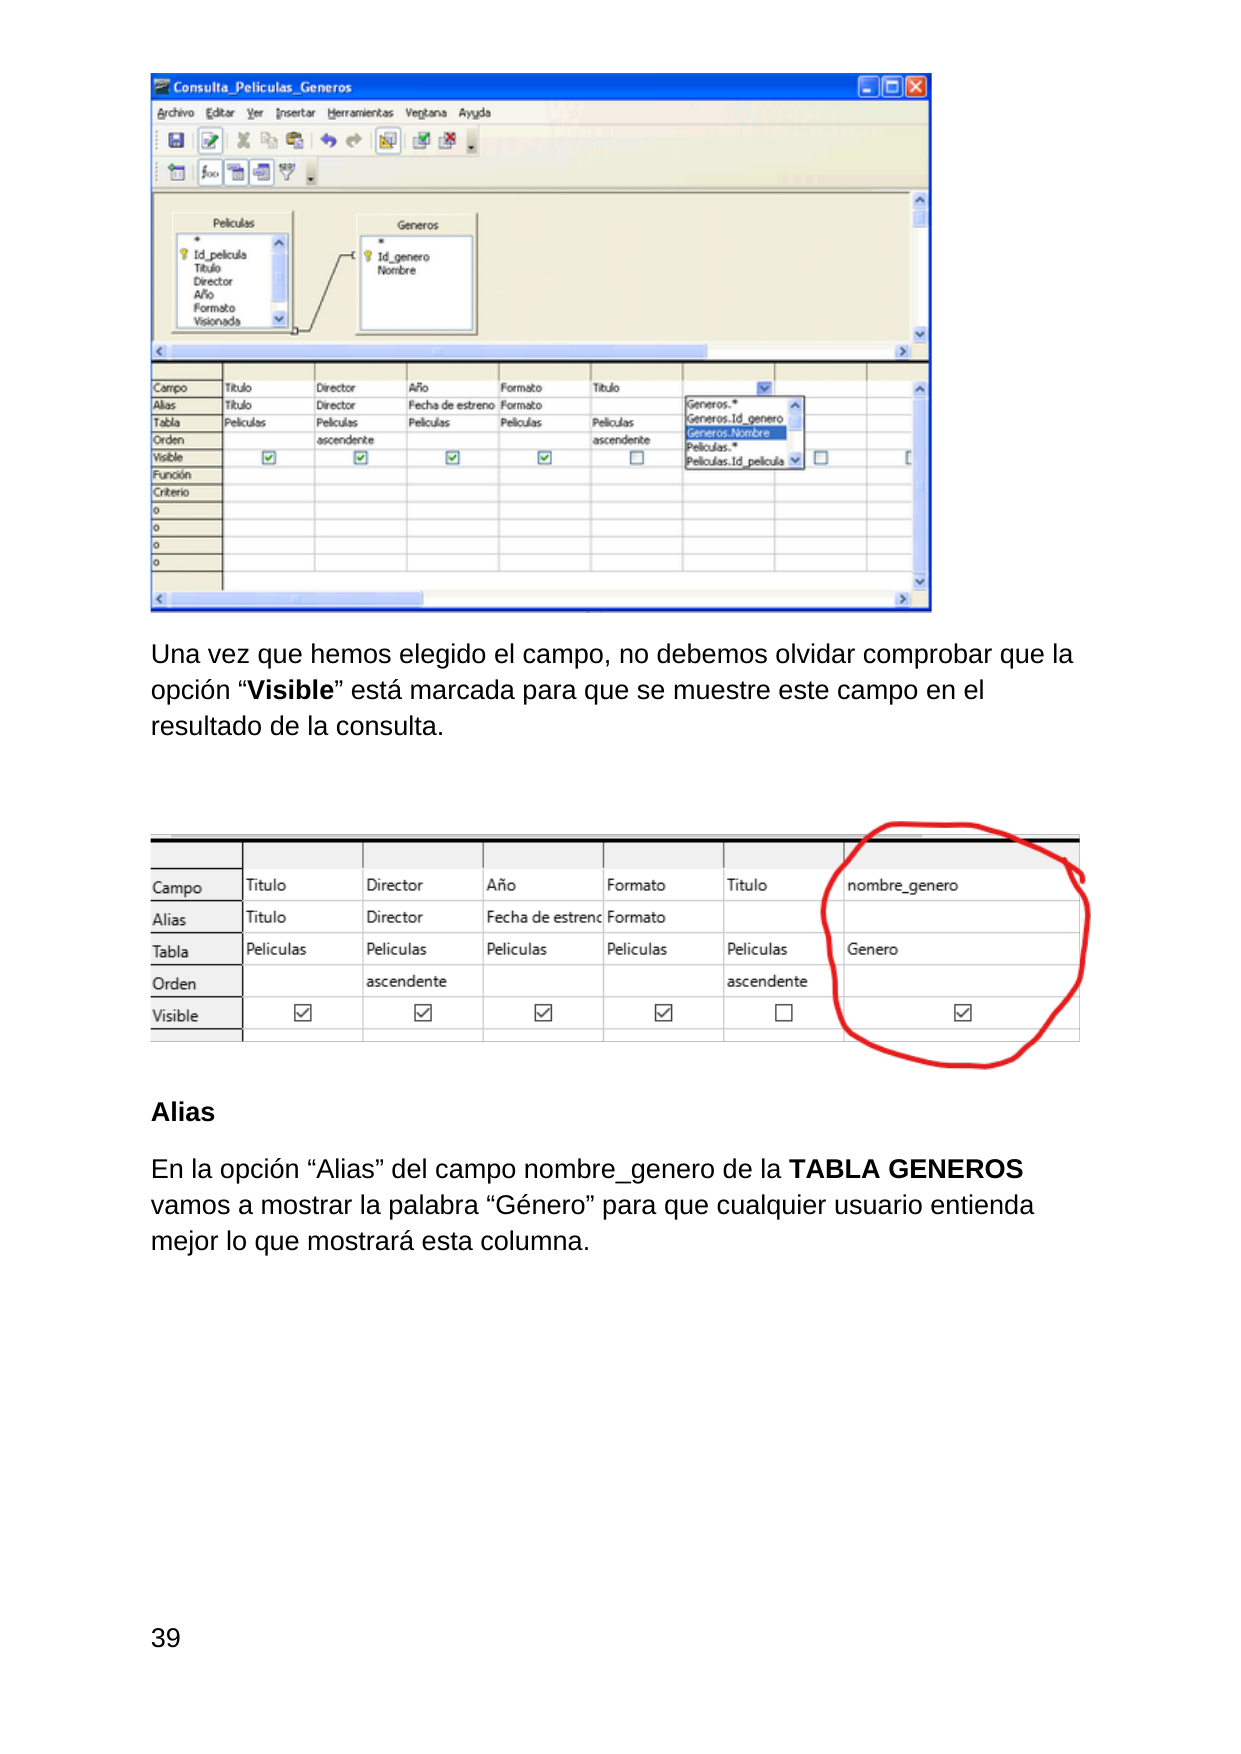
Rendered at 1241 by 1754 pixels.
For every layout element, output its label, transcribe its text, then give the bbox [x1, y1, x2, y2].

text Alias [151, 1096, 1091, 1127]
picture [150, 820, 1092, 1071]
picture [150, 73, 932, 613]
text Una vez que hemos elegido el campo, no debemos olvidar comprobar que la opción “Visible” está marcada para que se muestre este campo en el resultado de la consulta. [151, 638, 1091, 741]
text En la opción “Alias” del campo nombre_genero de la TABLA GENEROS vamos a mostrar la palabra “Género” para que cualquier usuario entienda mejor lo que mostrará esta columna. [151, 1153, 1091, 1256]
